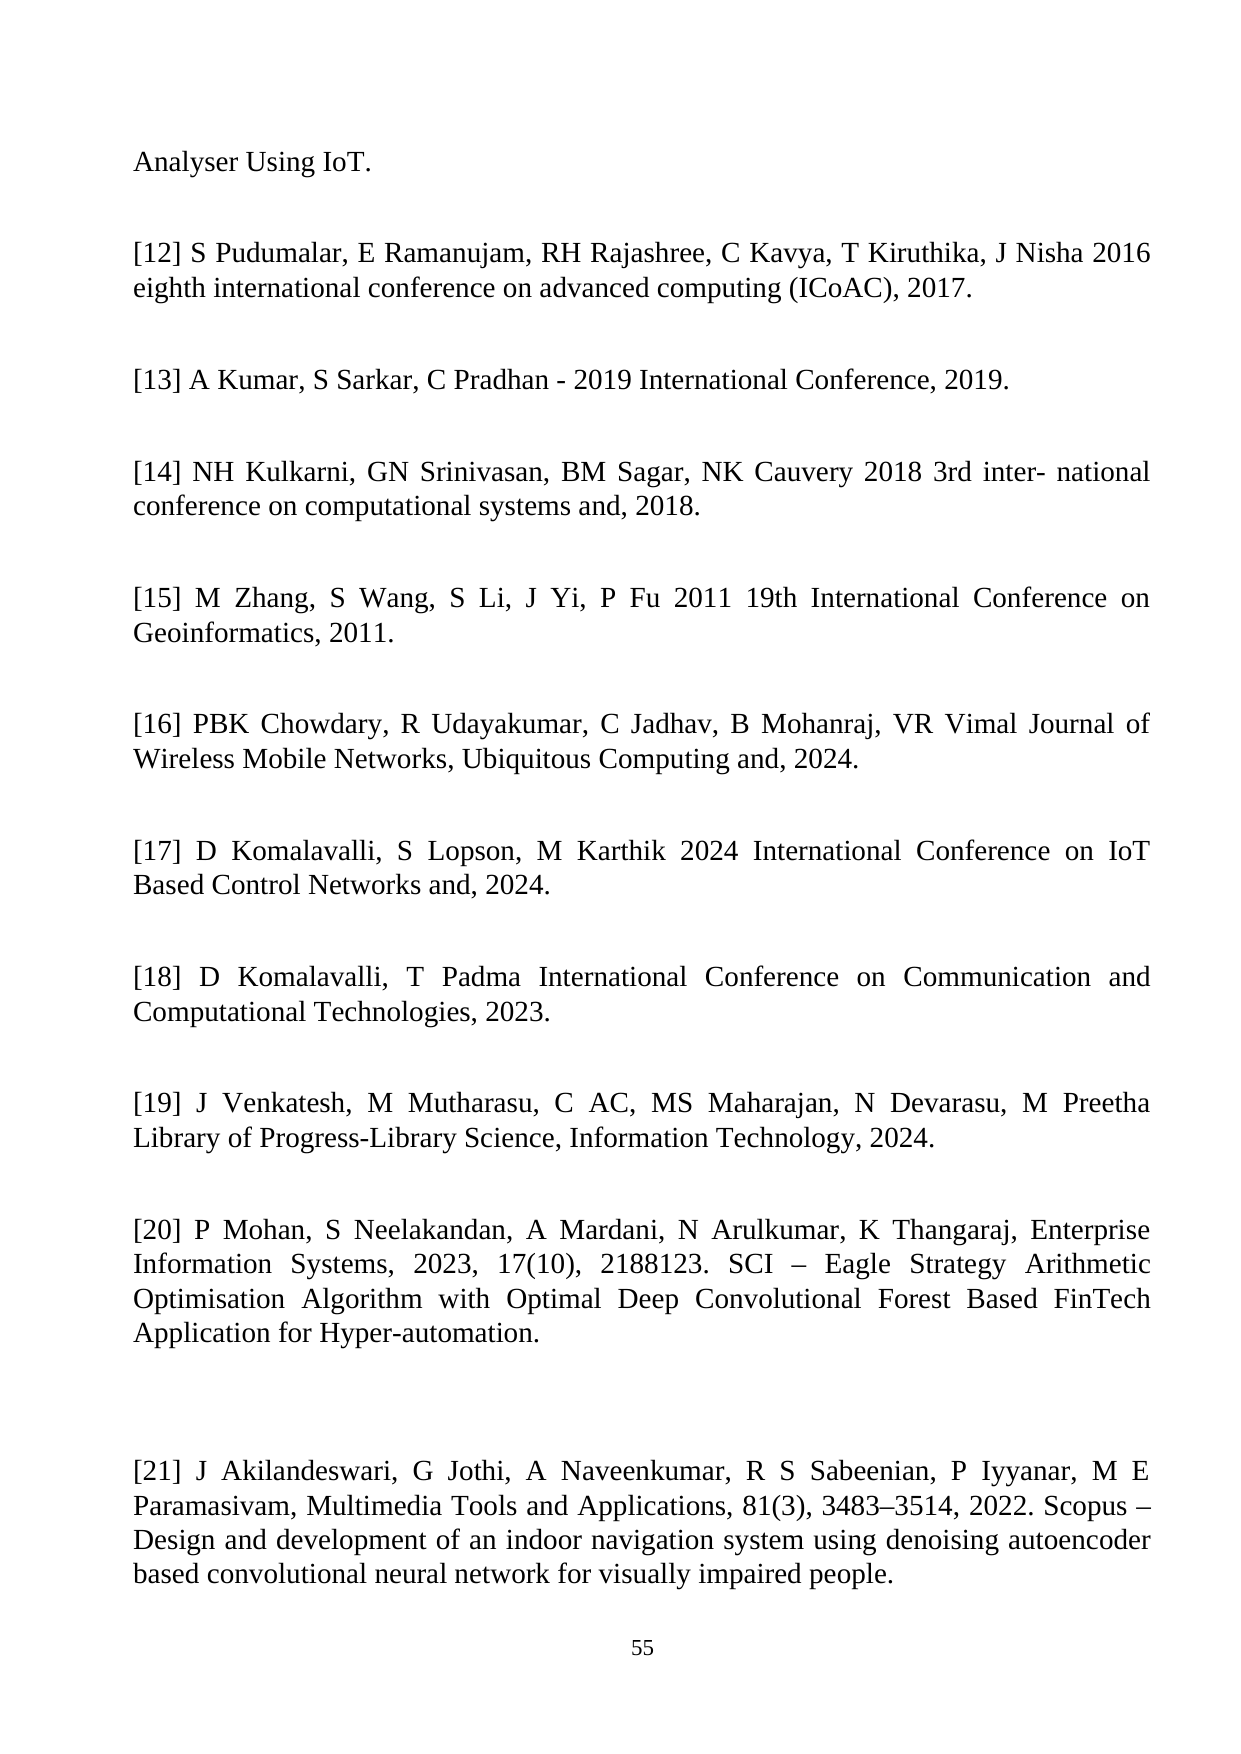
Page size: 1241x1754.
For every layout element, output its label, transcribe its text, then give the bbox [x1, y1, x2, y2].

text [15] M Zhang, S Wang, S Li, J Yi, P Fu 2011 19th International Conference on Geoinformatics, 2011. [133, 580, 1152, 648]
text [19] J Venkatesh, M Mutharasu, C AC, MS Maharajan, N Devarasu, M Preetha Library of Progress-Library Science, Information Technology, 2024. [133, 1086, 1152, 1154]
text [20] P Mohan, S Neelakandan, A Mardani, N Arulkumar, K Thangaraj, Enterprise Information Systems, 2023, 17(10), 2188123. SCI – Eagle Strategy Arithmetic Optimisation Algorithm with Optimal Deep Convolutional Forest Based FinTech Application for Hyper-automation. [133, 1212, 1152, 1349]
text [133, 144, 1152, 177]
text [16] PBK Chowdary, R Udayakumar, C Jadhav, B Mohanraj, VR Vimal Journal of Wireless Mobile Networks, Ubiquitous Computing and, 2024. [133, 707, 1152, 774]
text [18] D Komalavalli, T Padma International Conference on Communication and Computational Technologies, 2023. [133, 959, 1152, 1027]
text [17] D Komalavalli, S Lopson, M Karthik 2024 International Conference on IoT Based Control Networks and, 2024. [133, 833, 1152, 901]
text [12] S Pudumalar, E Ramanujam, RH Rajashree, C Kavya, T Kiruthika, J Nisha 2016 eighth international conference on advanced computing (ICoAC), 2017. [133, 236, 1152, 304]
text [14] NH Kulkarni, GN Srinivasan, BM Sagar, NK Cauvery 2018 3rd inter- national conference on computational systems and, 2018. [133, 454, 1152, 522]
text [13] A Kumar, S Sarkar, C Pradhan - 2019 International Conference, 2019. [133, 362, 1152, 396]
text [21] J Akilandeswari, G Jothi, A Naveenkumar, R S Sabeenian, P Iyyanar, M E Paramasivam, Multimedia Tools and Applications, 81(3), 3483–3514, 2022. Scopus – Design and development of an indoor navigation system using denoising autoencoder based convolutional neural network for visually impaired people. [133, 1453, 1152, 1590]
